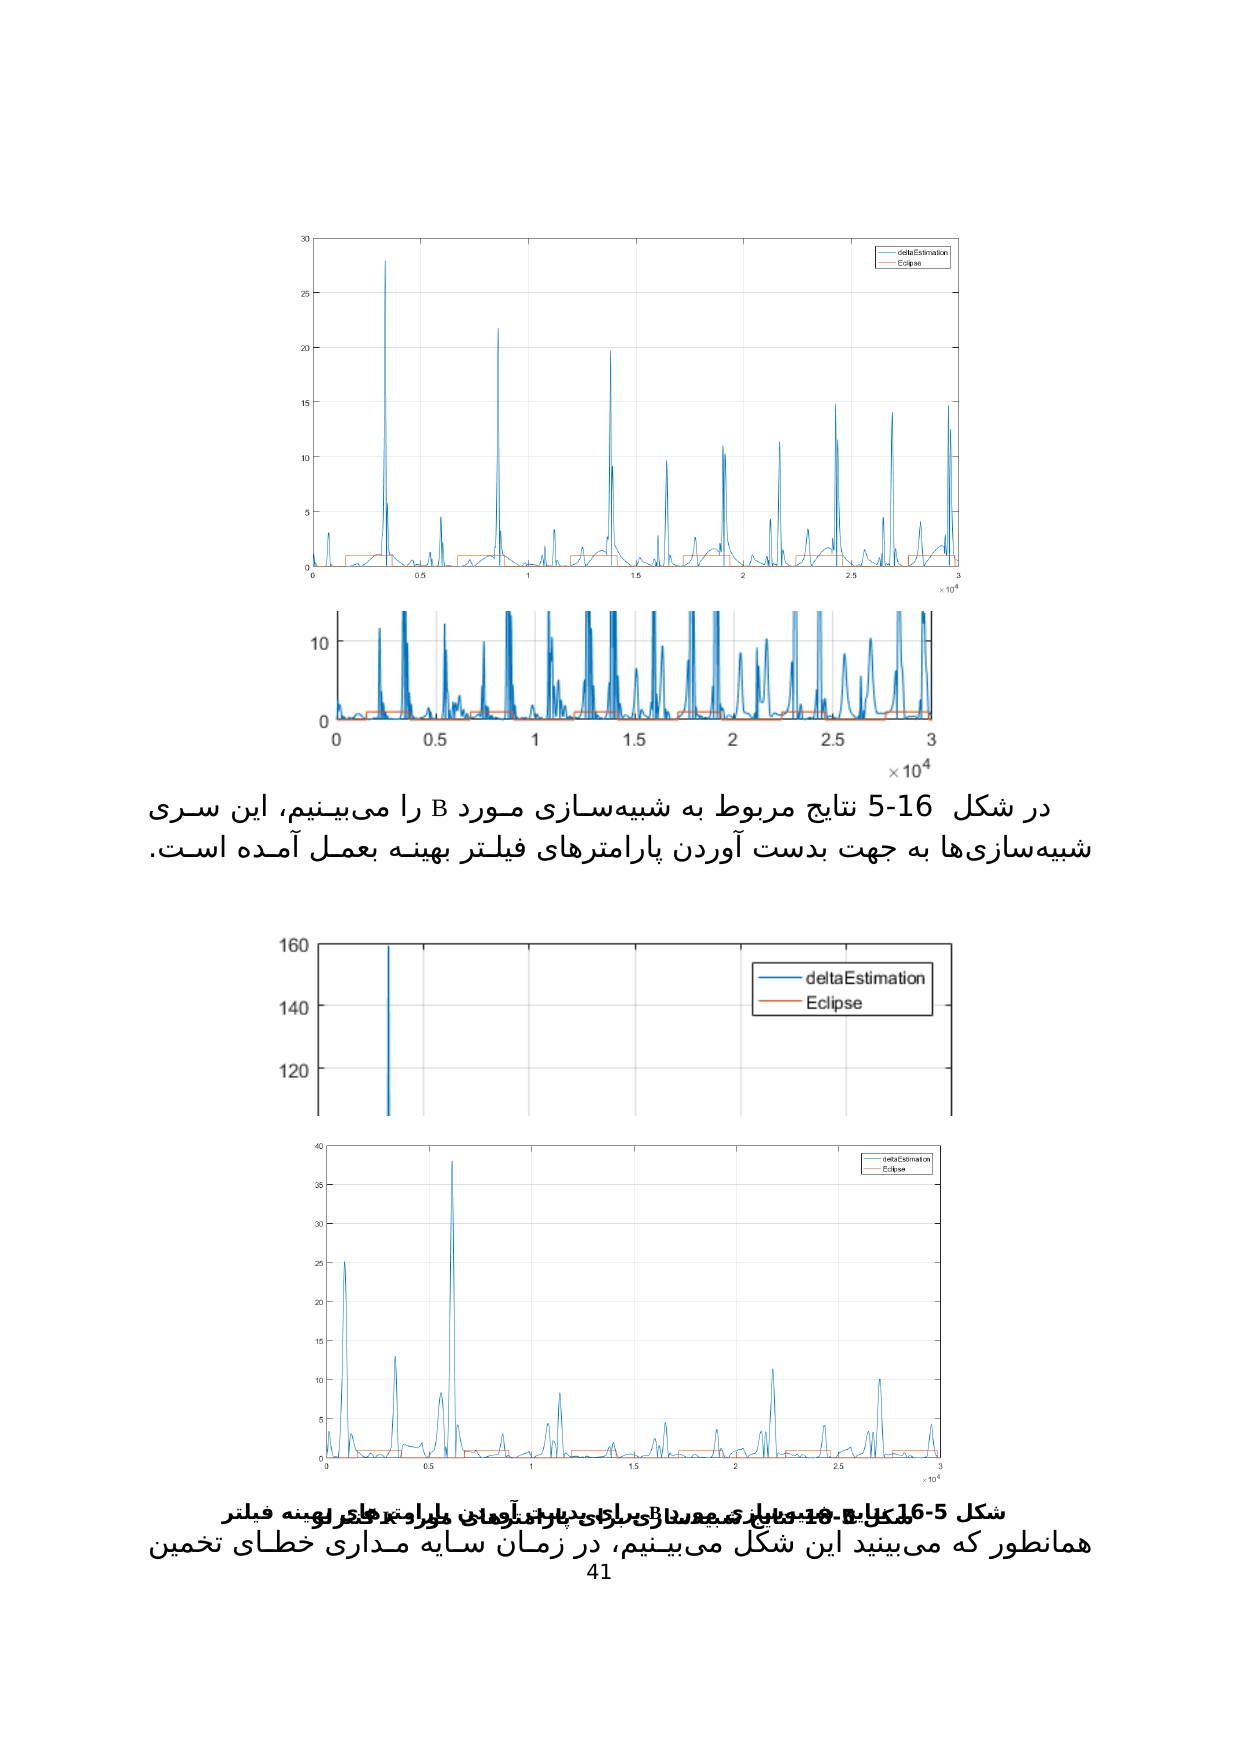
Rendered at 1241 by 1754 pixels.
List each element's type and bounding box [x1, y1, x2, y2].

text [148, 207, 1092, 1559]
picture [211, 898, 1030, 1512]
picture [204, 207, 1038, 783]
